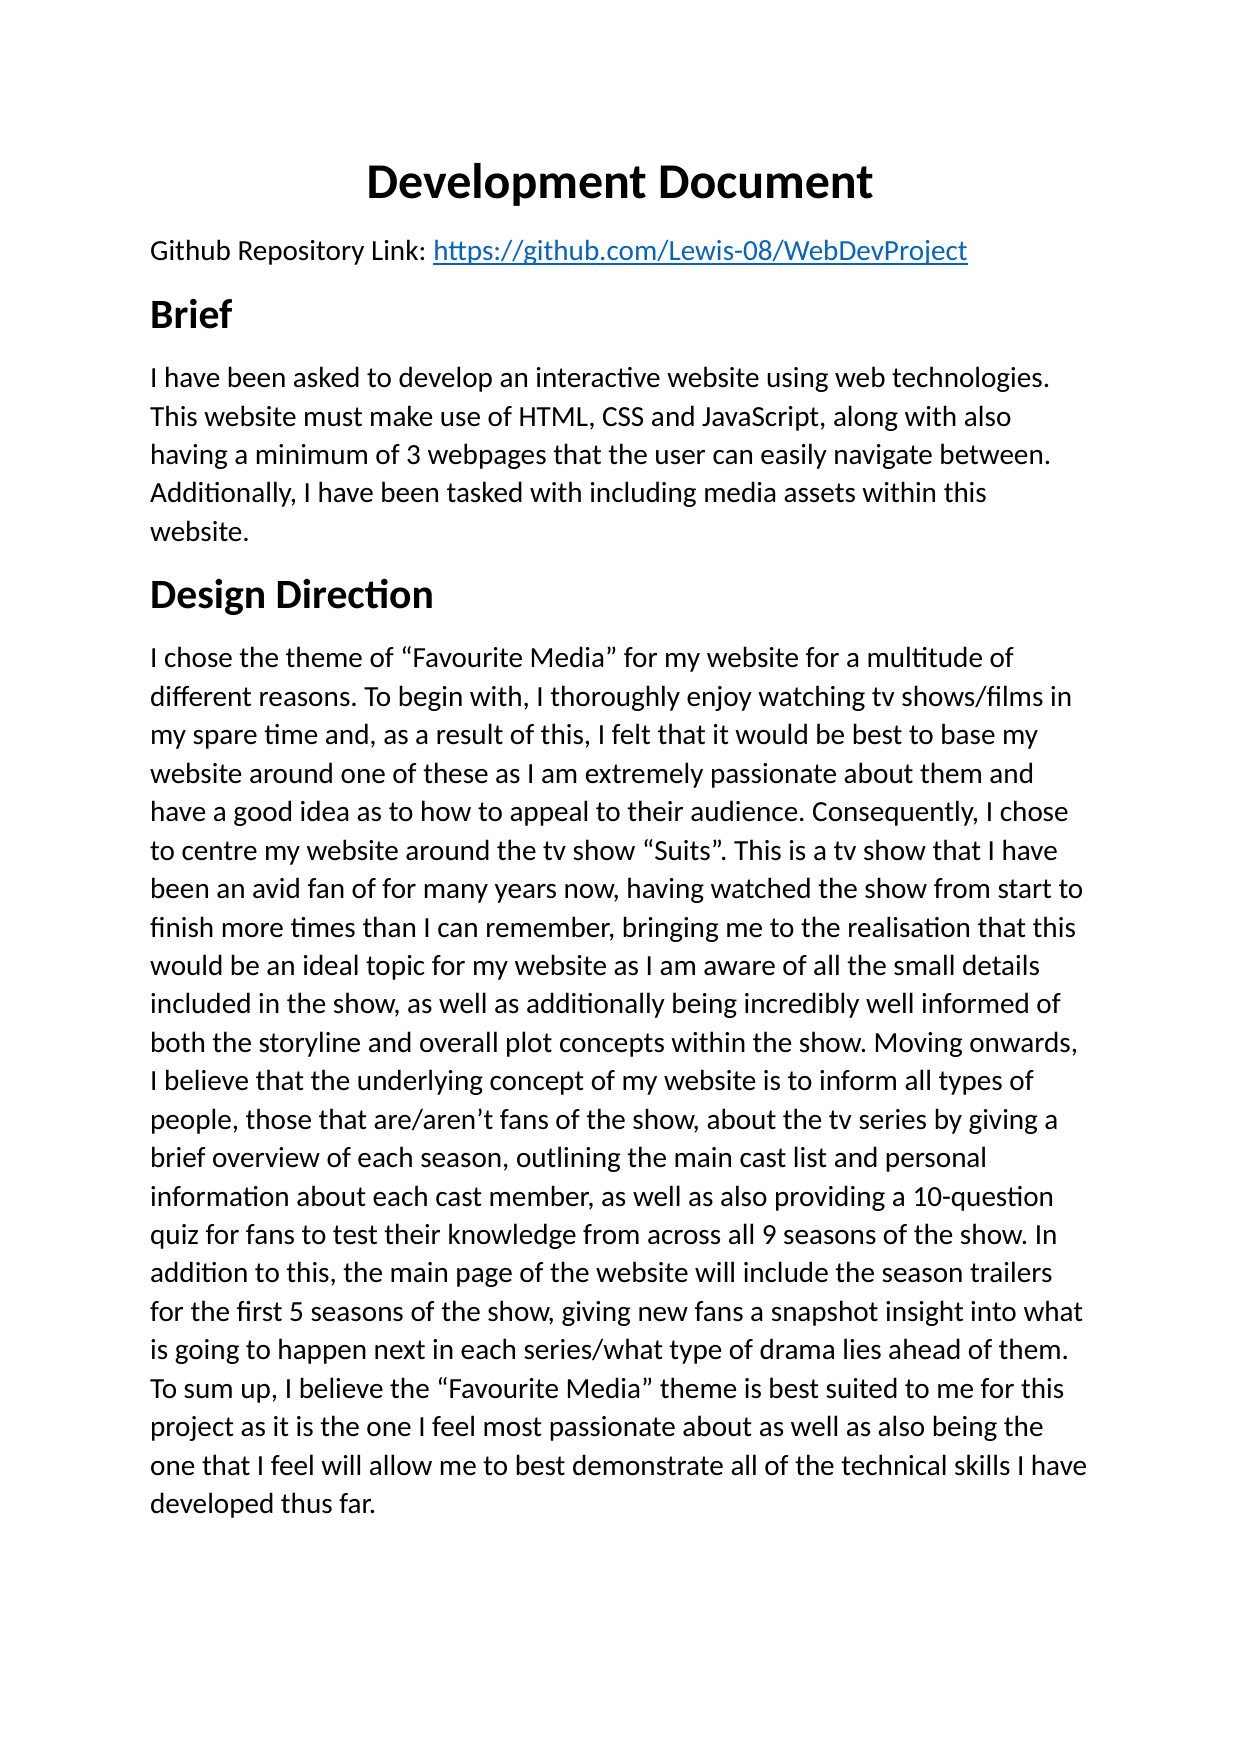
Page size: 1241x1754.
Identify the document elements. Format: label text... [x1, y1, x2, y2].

text I chose the theme of “Favourite Media” for my website for a multitude of different reasons. To begin with, I thoroughly enjoy watching tv shows/films in my spare time and, as a result of this, I felt that it would be best to base my website around one of these as I am extremely passionate about them and have a good idea as to how to appeal to their audience. Consequently, I chose to centre my website around the tv show “Suits”. This is a tv show that I have been an avid fan of for many years now, having watched the show from start to finish more times than I can remember, bringing me to the realisation that this would be an ideal topic for my website as I am aware of all the small details included in the show, as well as additionally being incredibly well informed of both the storyline and overall plot concepts within the show. Moving onwards, I believe that the underlying concept of my website is to inform all types of people, those that are/aren’t fans of the show, about the tv series by giving a brief overview of each season, outlining the main cast list and personal information about each cast member, as well as also providing a 10-question quiz for fans to test their knowledge from across all 9 seasons of the show. In addition to this, the main page of the website will include the season trailers for the first 5 seasons of the show, giving new fans a snapshot insight into what is going to happen next in each series/what type of drama lies ahead of them. To sum up, I believe the “Favourite Media” theme is best suited to me for this project as it is the one I feel most passionate about as well as also being the one that I feel will allow me to best demonstrate all of the technical skills I have developed thus far. [150, 639, 1090, 1521]
text Development Document [150, 150, 1090, 211]
text Github Repository Link: https://github.com/Lewis-08/WebDevProject [150, 232, 1090, 268]
text I have been asked to develop an interactive website using web technologies. This website must make use of HTML, CSS and JavaScript, along with also having a minimum of 3 webpages that the user can easily navigate between. Additionally, I have been tasked with including media assets within this website. [150, 359, 1090, 548]
text Brief [150, 288, 1090, 338]
text Design Direction [150, 568, 1090, 619]
